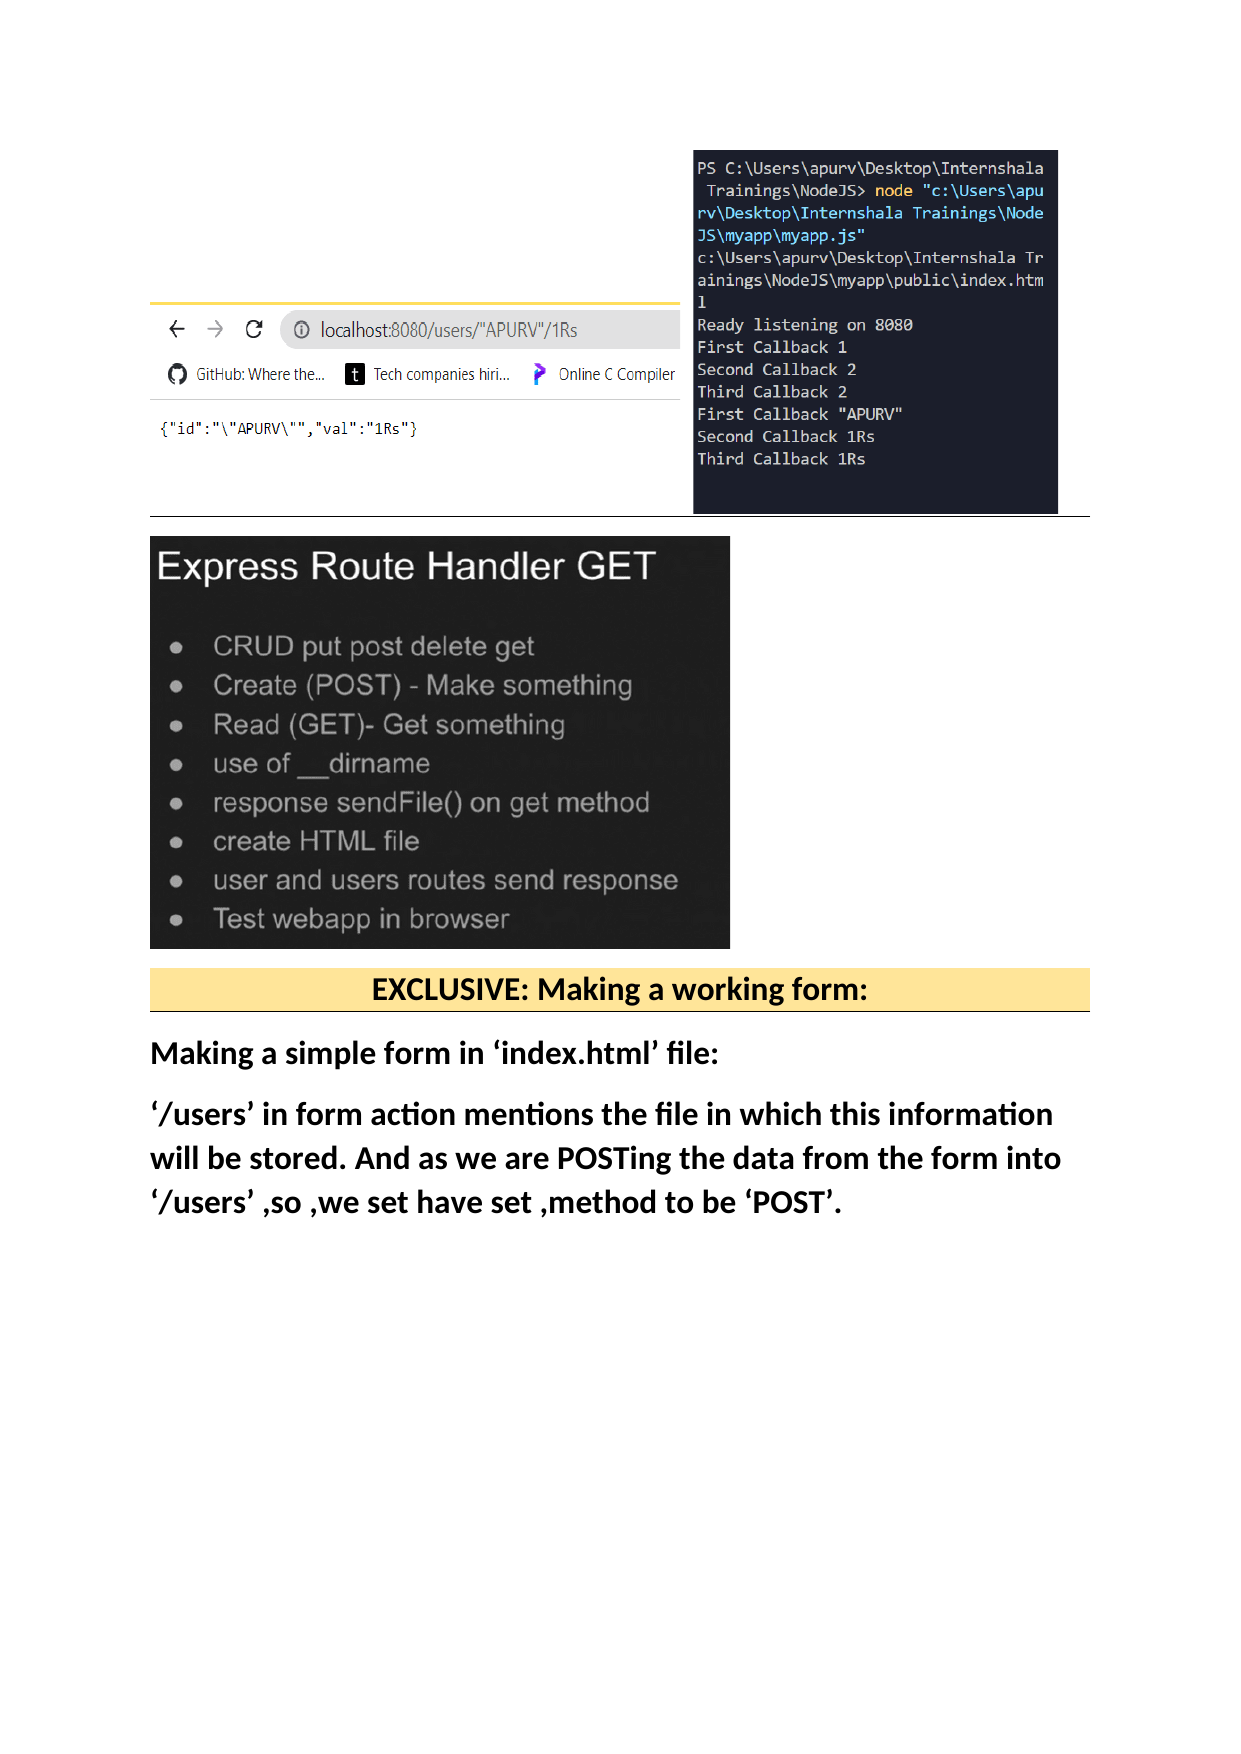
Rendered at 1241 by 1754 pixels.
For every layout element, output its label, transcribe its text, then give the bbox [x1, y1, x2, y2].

text EXCLUSIVE: Making a working form: [150, 968, 1090, 1011]
picture [693, 150, 1059, 514]
text ‘/users’ in form action mentions the file in which this information will be stored. And as we are POSTing the data from the form into ‘/users’ ,so ,we set have set ,method to be ‘POST’. [150, 1093, 1090, 1221]
picture [150, 536, 730, 949]
picture [150, 302, 680, 514]
text Making a simple form in ‘index.html’ file: [150, 1032, 1090, 1073]
